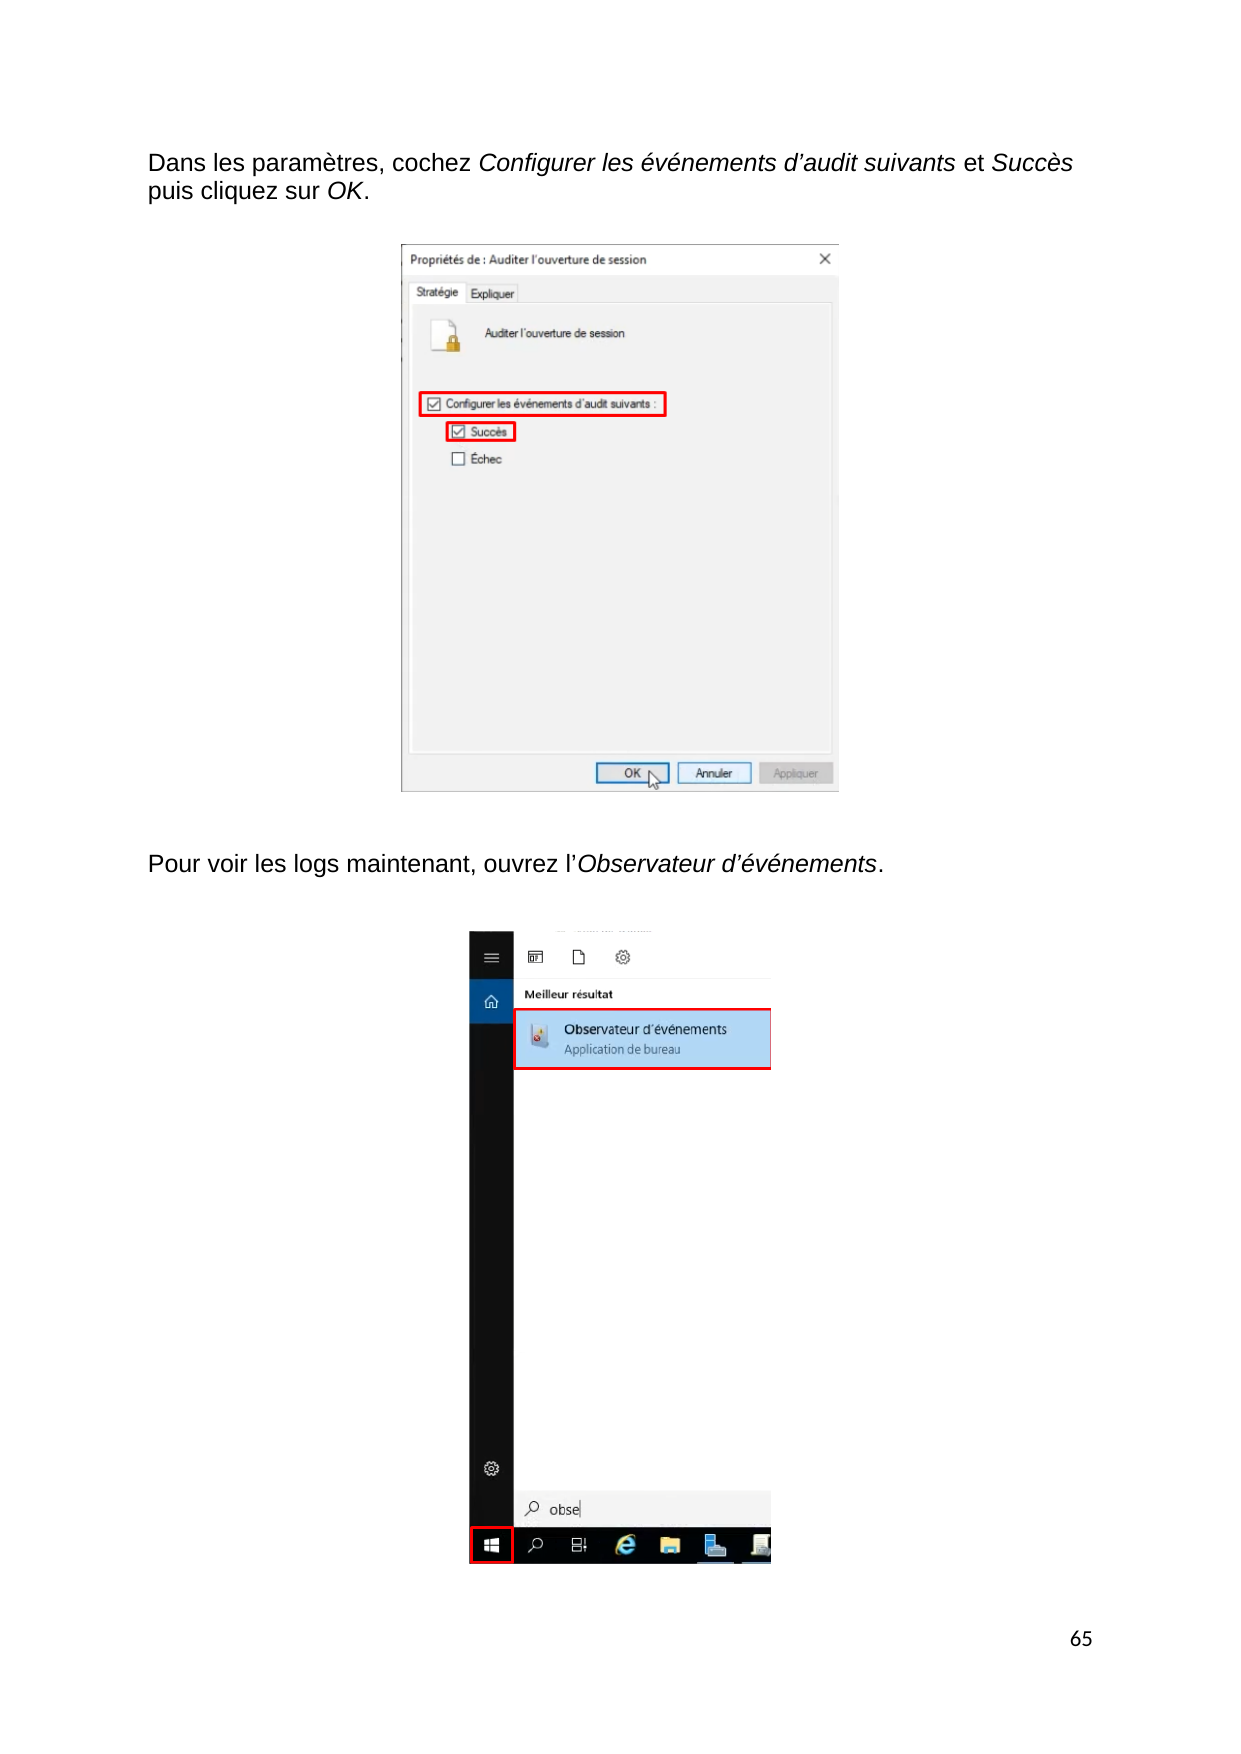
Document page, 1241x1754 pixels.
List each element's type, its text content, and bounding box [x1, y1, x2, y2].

picture [469, 931, 771, 1564]
picture [401, 244, 839, 792]
text Pour voir les logs maintenant, ouvrez l’Observateur d’événements. [148, 849, 1093, 878]
text Dans les paramètres, cochez Configurer les événements d’audit suivants et Succès puis cliquez sur OK. [148, 148, 1093, 205]
